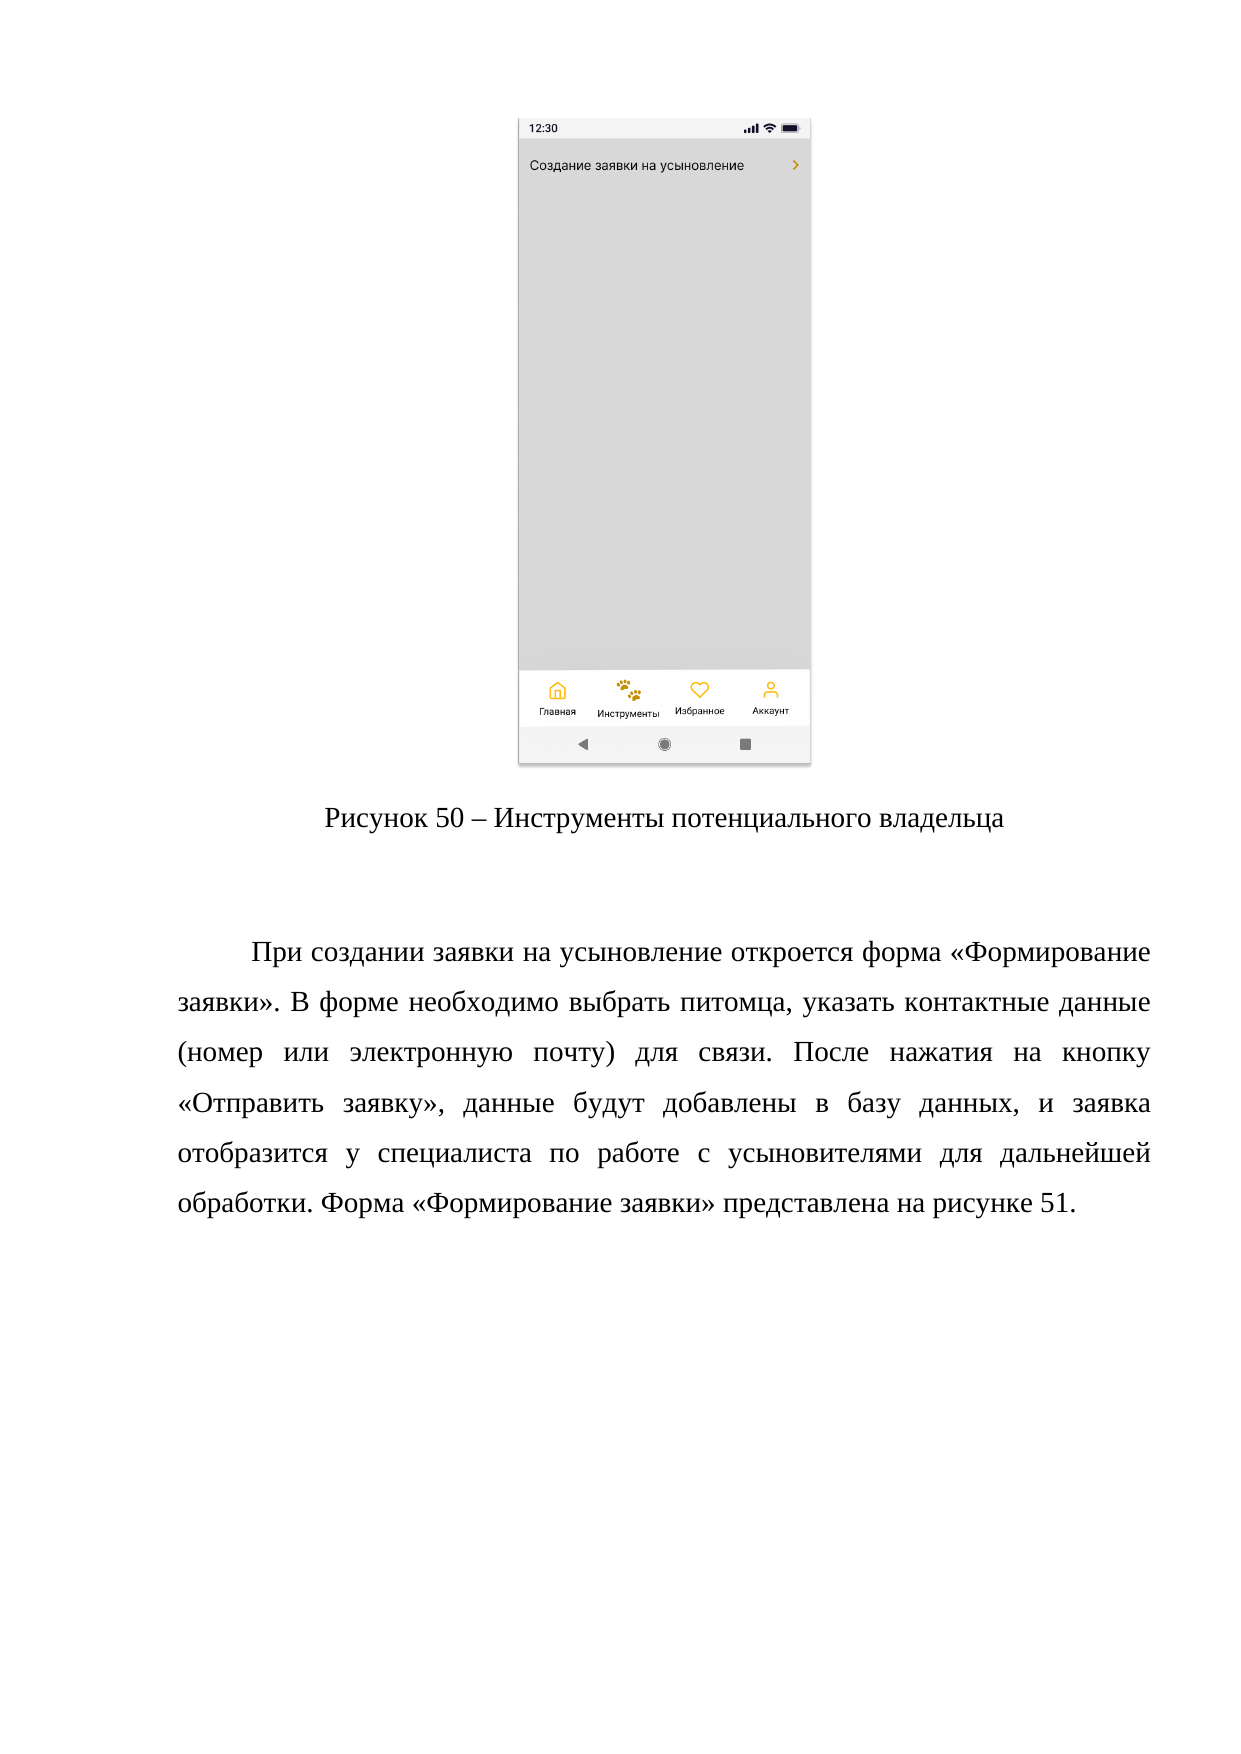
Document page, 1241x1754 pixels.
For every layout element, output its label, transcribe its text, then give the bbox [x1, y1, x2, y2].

picture [515, 118, 814, 770]
text Рисунок 50 – Инструменты потенциального владельца [177, 800, 1152, 833]
text При создании заявки на усыновление откроется форма «Формирование заявки». В форме необходимо выбрать питомца, указать контактные данные (номер или электронную почту) для связи. После нажатия на кнопку «Отправить заявку», данные будут добавлены в базу данных, и заявка отобразится у специалиста по работе с усыновителями для дальнейшей обработки. Форма «Формирование заявки» представлена на рисунке 51. [177, 934, 1152, 1219]
